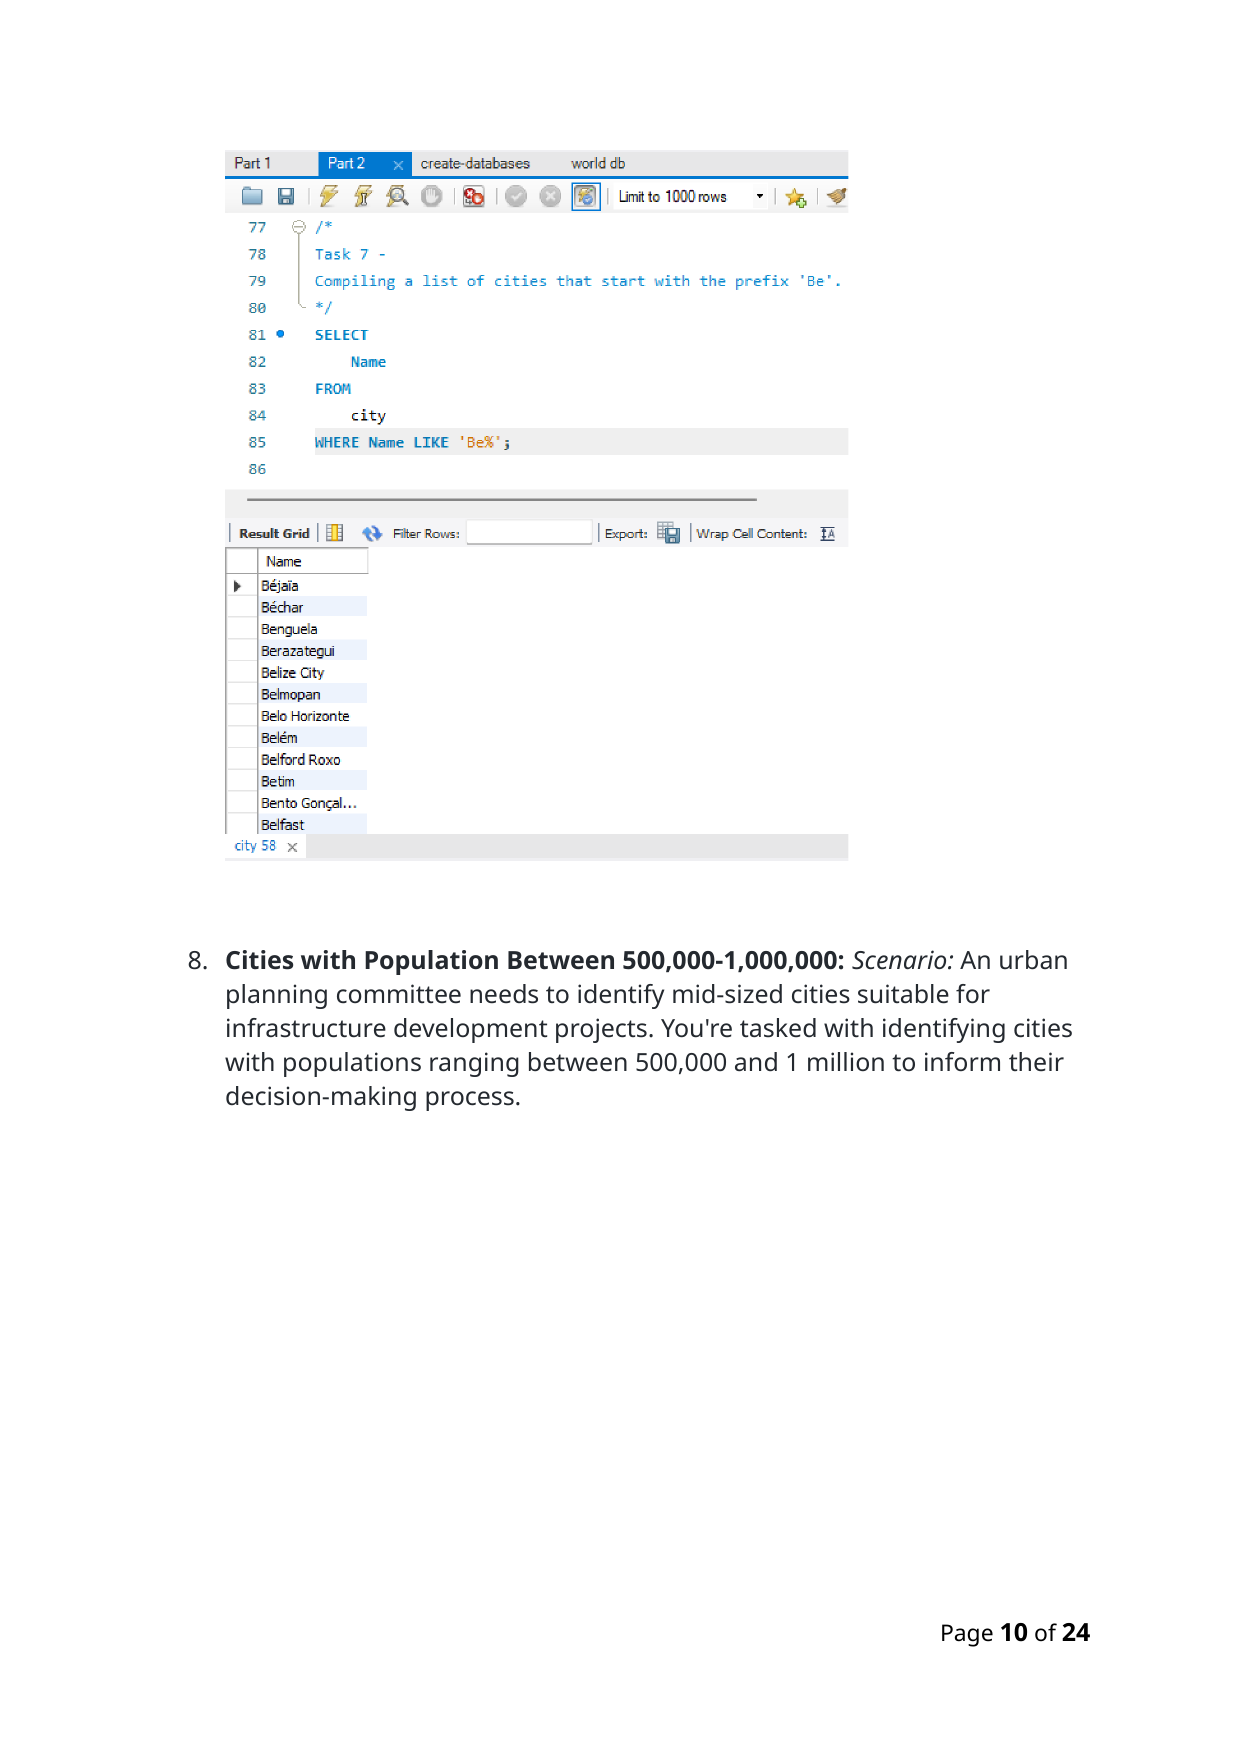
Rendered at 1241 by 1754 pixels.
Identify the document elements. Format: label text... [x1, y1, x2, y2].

list Cities with Population Between 500,000-1,000,000: Scenario: An urban planning committee needs to identify mid-sized cities suitable for infrastructure development projects. You're tasked with identifying cities with populations ranging between 500,000 and 1 million to inform their decision-making process. [187, 942, 1090, 1113]
picture [225, 150, 849, 861]
